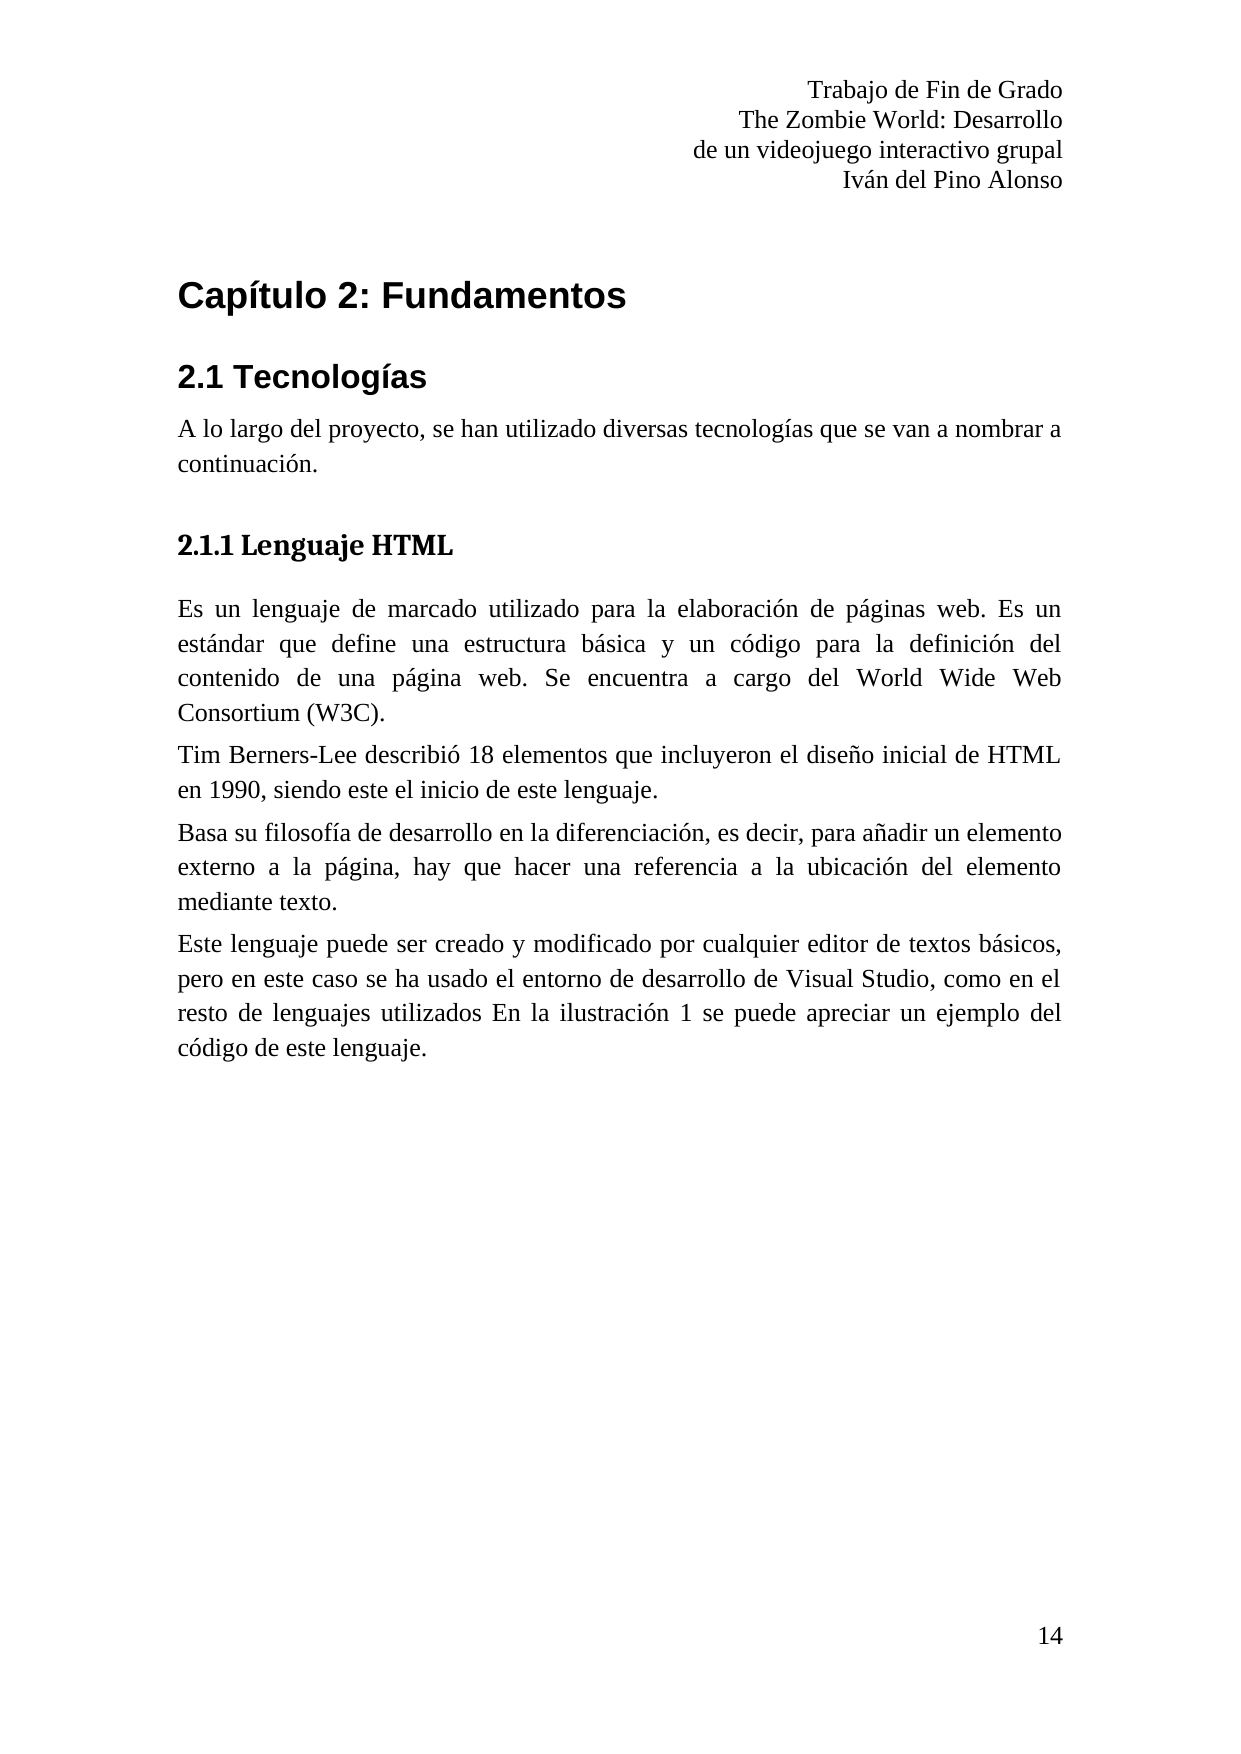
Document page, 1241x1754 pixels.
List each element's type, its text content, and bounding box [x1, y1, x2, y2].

subtitle 2.1.1 Lenguaje HTML [177, 528, 1063, 563]
text A lo largo del proyecto, se han utilizado diversas tecnologías que se van a nombrar a continuación. [177, 413, 1063, 478]
text Basa su filosofía de desarrollo en la diferenciación, es decir, para añadir un elemento externo a la página, hay que hacer una referencia a la ubicación del elemento mediante texto. [177, 817, 1063, 916]
text Es un lenguaje de marcado utilizado para la elaboración de páginas web. Es un estándar que define una estructura básica y un código para la definición del contenido de una página web. Se encuentra a cargo del World Wide Web Consortium (W3C). [177, 593, 1063, 727]
text Este lenguaje puede ser creado y modificado por cualquier editor de textos básicos, pero en este caso se ha usado el entorno de desarrollo de Visual Studio, como en el resto de lenguajes utilizados En la ilustración 1 se puede apreciar un ejemplo del código de este lenguaje. [177, 928, 1063, 1062]
text Tim Berners-Lee describió 18 elementos que incluyeron el diseño inicial de HTML en 1990, siendo este el inicio de este lenguaje. [177, 739, 1063, 804]
subtitle 2.1 Tecnologías [177, 357, 1063, 395]
subtitle Capítulo 2: Fundamentos [177, 274, 1063, 317]
